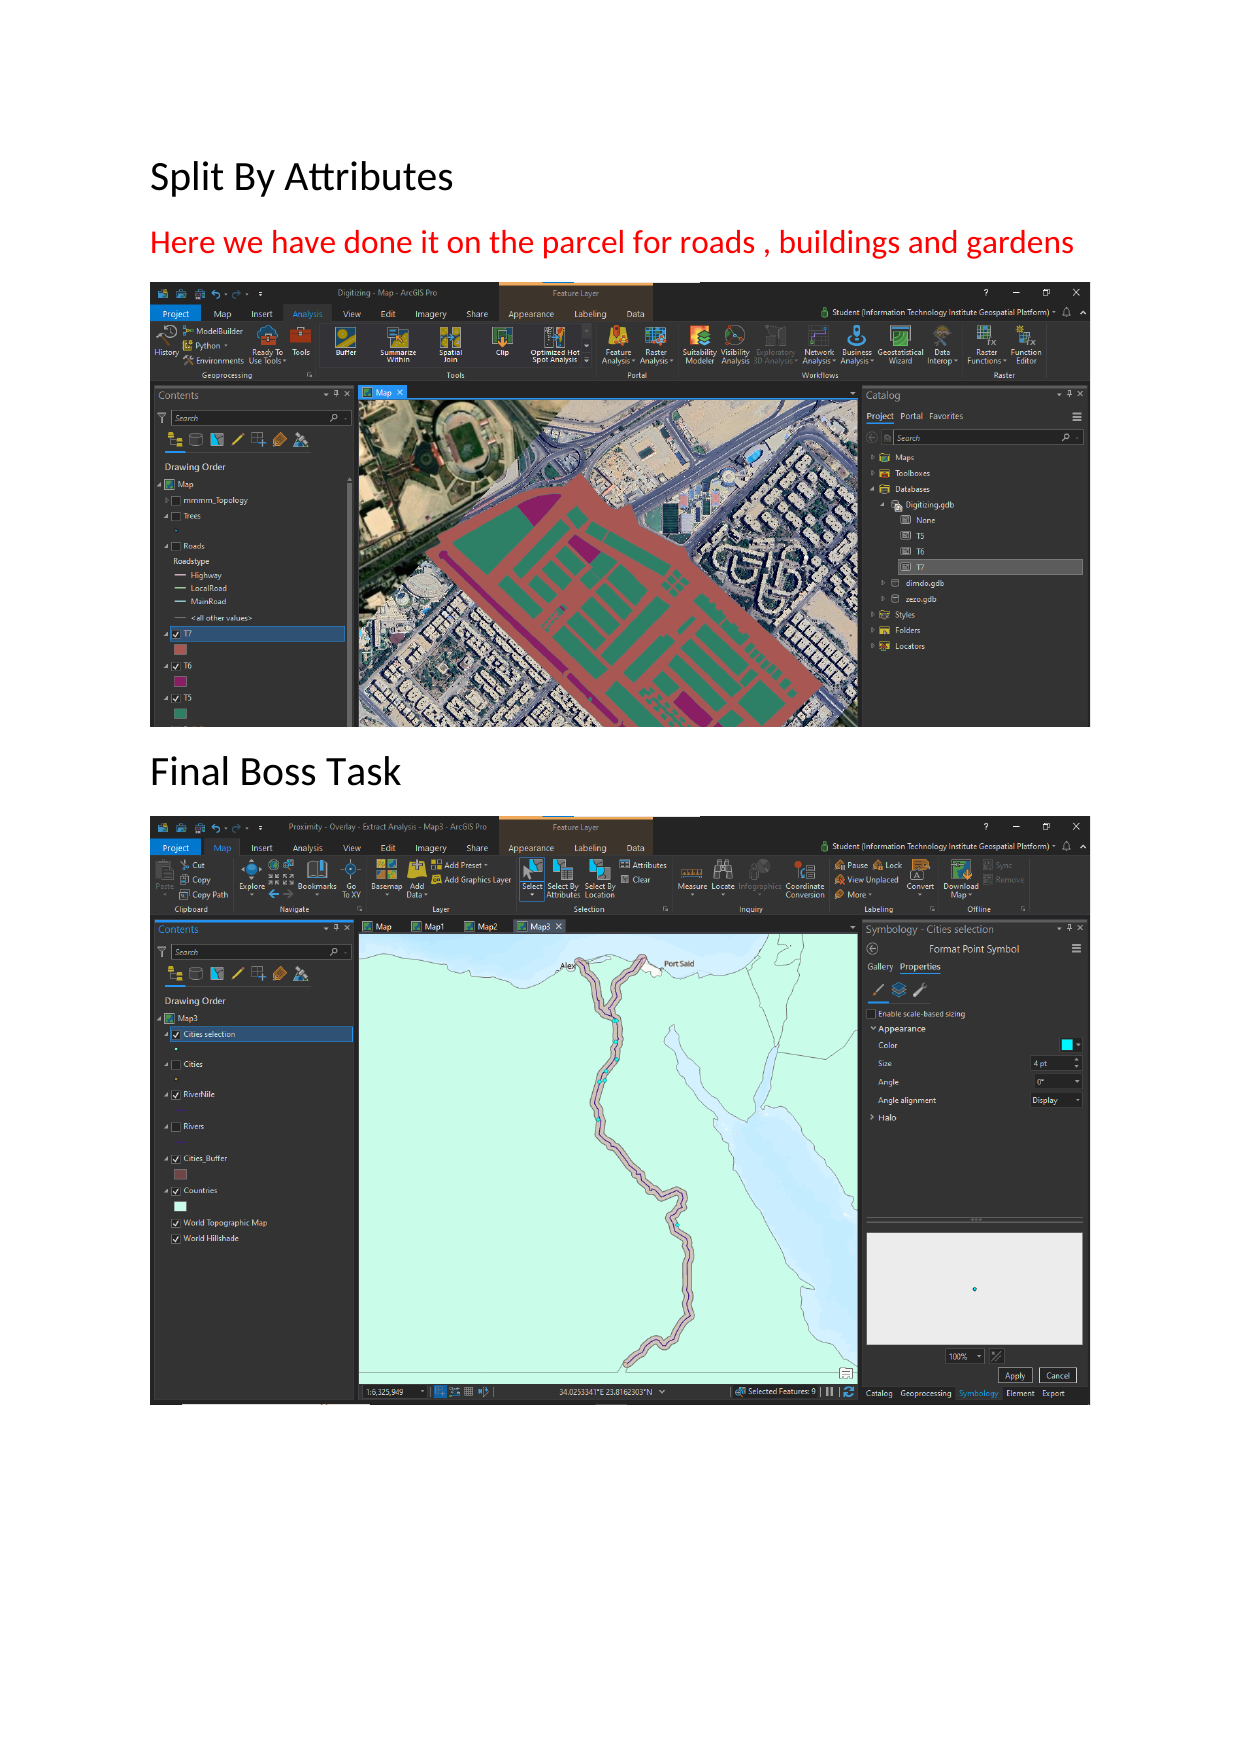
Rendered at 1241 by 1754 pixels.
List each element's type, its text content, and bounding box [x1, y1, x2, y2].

text Split By Attributes [150, 150, 1090, 201]
text Final Boss Task [150, 745, 1090, 796]
picture [150, 282, 1091, 727]
picture [150, 816, 1091, 1405]
text Here we have done it on the parcel for roads , buildings and gardens [150, 222, 1090, 262]
